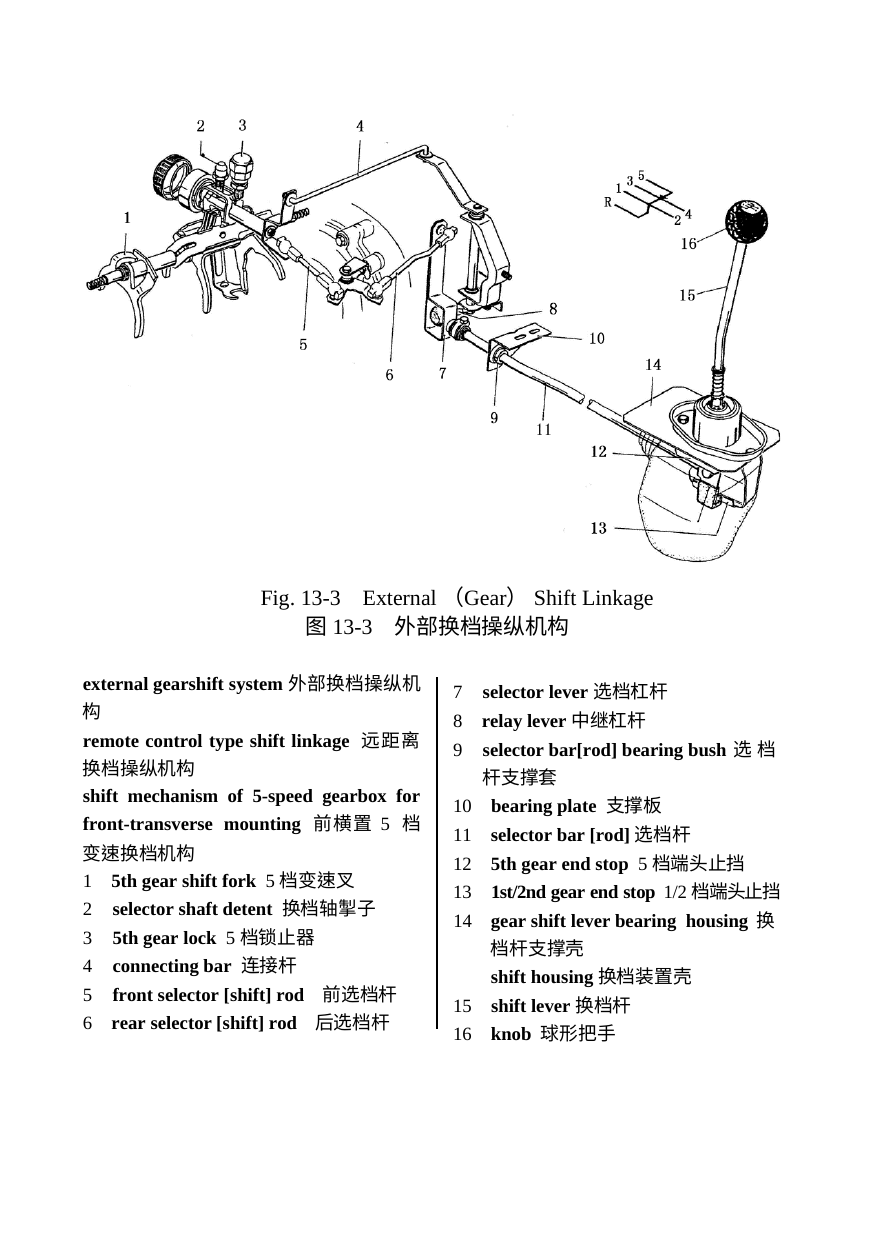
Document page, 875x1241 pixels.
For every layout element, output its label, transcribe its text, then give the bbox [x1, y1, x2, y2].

text shift mechanism of 5-speed gearbox for front-transverse mounting 前横置 5 档变速换档机构 [83, 785, 421, 865]
list gear shift lever bearing housing 换档杆支撑壳 [453, 907, 792, 961]
list connecting bar 连接杆 [83, 952, 424, 978]
list rear selector [shift] rod 后选档杆 [83, 1010, 424, 1035]
text 图 13-3 外部换档操纵机构 [67, 611, 807, 641]
list front selector [shift] rod 前选档杆 [83, 981, 424, 1007]
text remote control type shift linkage 远距离换档操纵机构 [83, 727, 421, 781]
list shift lever 换档杆 [453, 992, 814, 1018]
list 5th gear shift fork 5 档变速叉 [83, 869, 424, 892]
list relay lever 中继杠杆 [453, 707, 814, 733]
list selector shaft detent 换档轴掣子 [83, 895, 424, 921]
text external gearshift system 外部换档操纵机构 [83, 670, 421, 724]
picture [86, 114, 781, 563]
subtitle Fig. 13-3 External （Gear） Shift Linkage [260, 585, 814, 610]
text shift housing 换档装置壳 [491, 964, 814, 989]
list 1st/2nd gear end stop 1/2 档端头止挡 [453, 878, 814, 904]
list bearing plate 支撑板 [453, 793, 814, 818]
list 5th gear lock 5 档锁止器 [83, 924, 424, 949]
list selector bar[rod] bearing bush 选 档杆支撑套 [453, 736, 792, 790]
list selector lever 选档杠杆 [453, 679, 814, 704]
list 5th gear end stop 5 档端头止挡 [453, 850, 814, 875]
list knob 球形把手 [453, 1020, 814, 1046]
list selector bar [rod] 选档杆 [453, 821, 814, 847]
